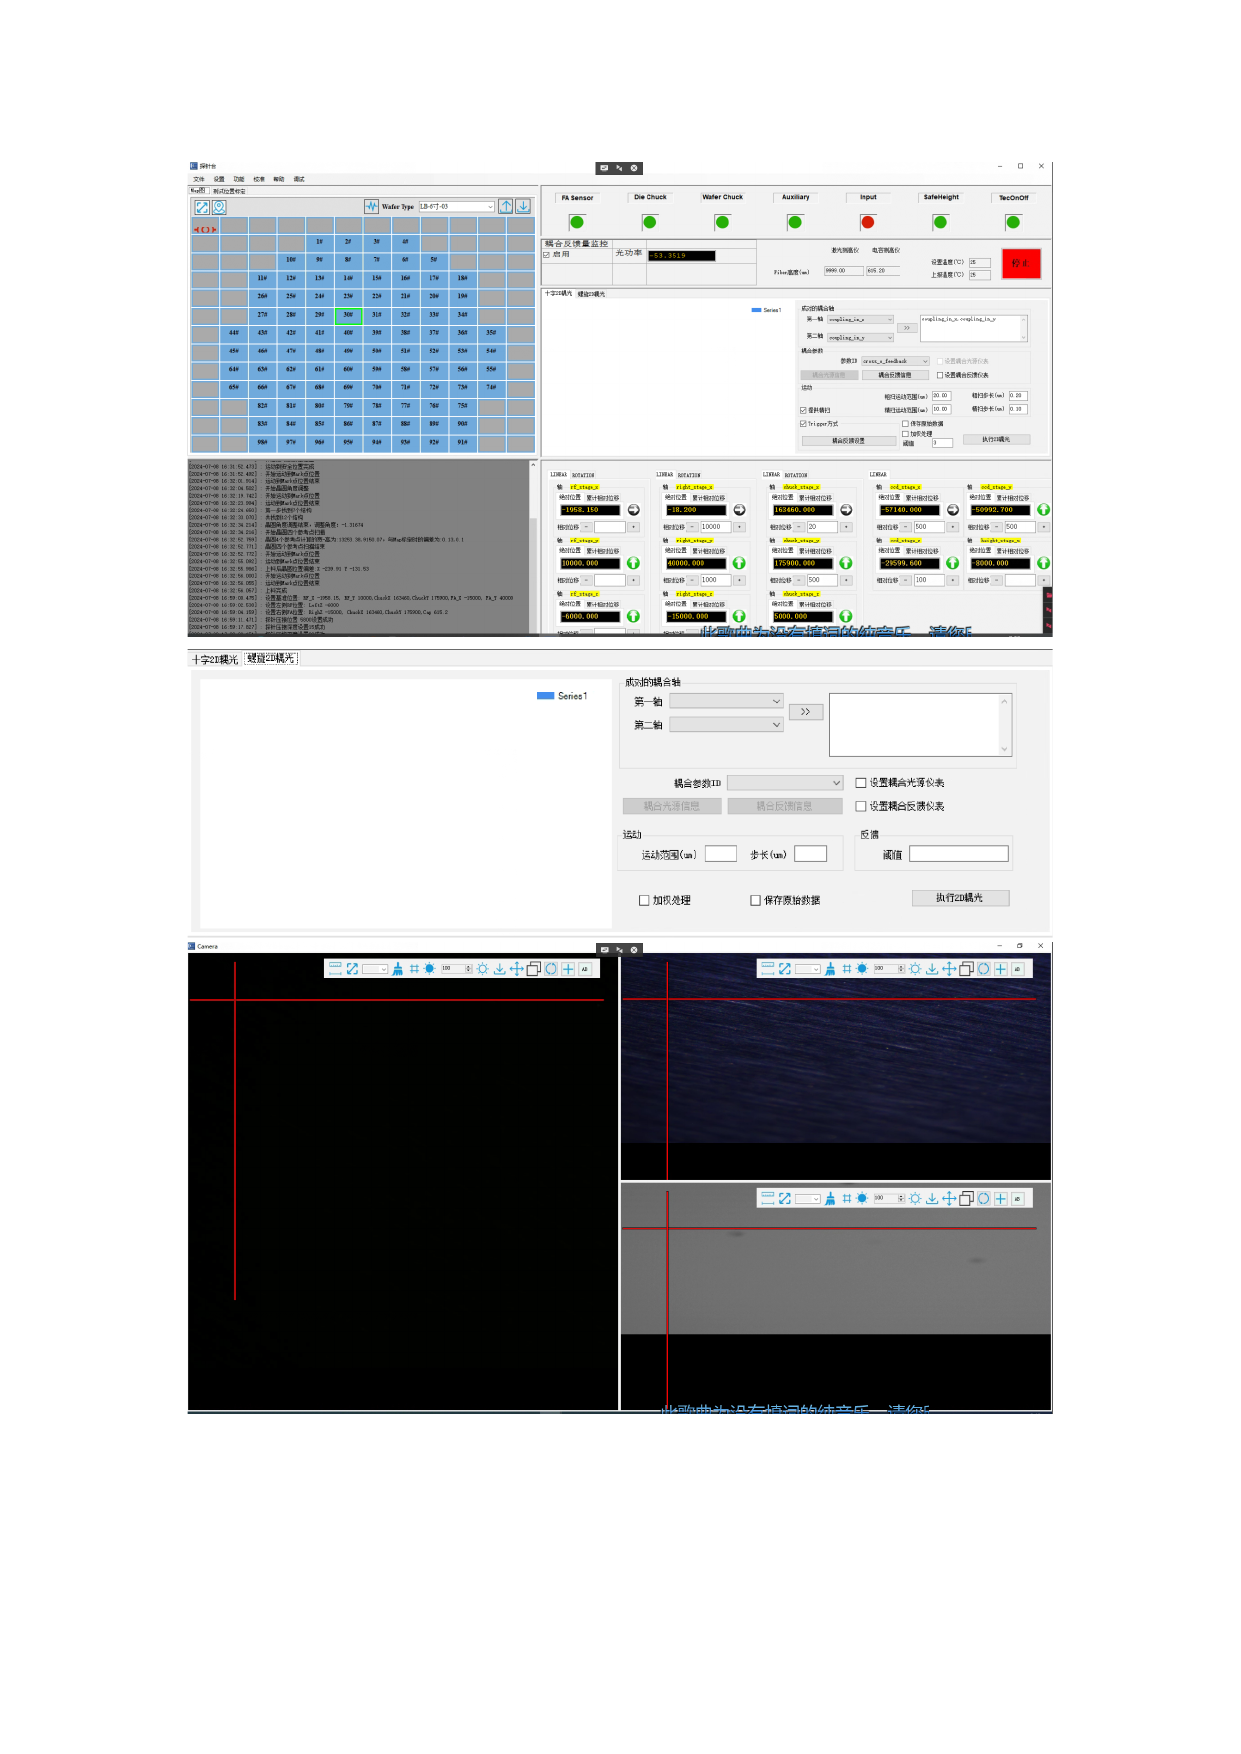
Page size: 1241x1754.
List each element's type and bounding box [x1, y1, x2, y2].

picture [187, 942, 1053, 1414]
picture [187, 162, 1053, 637]
picture [187, 649, 1053, 938]
